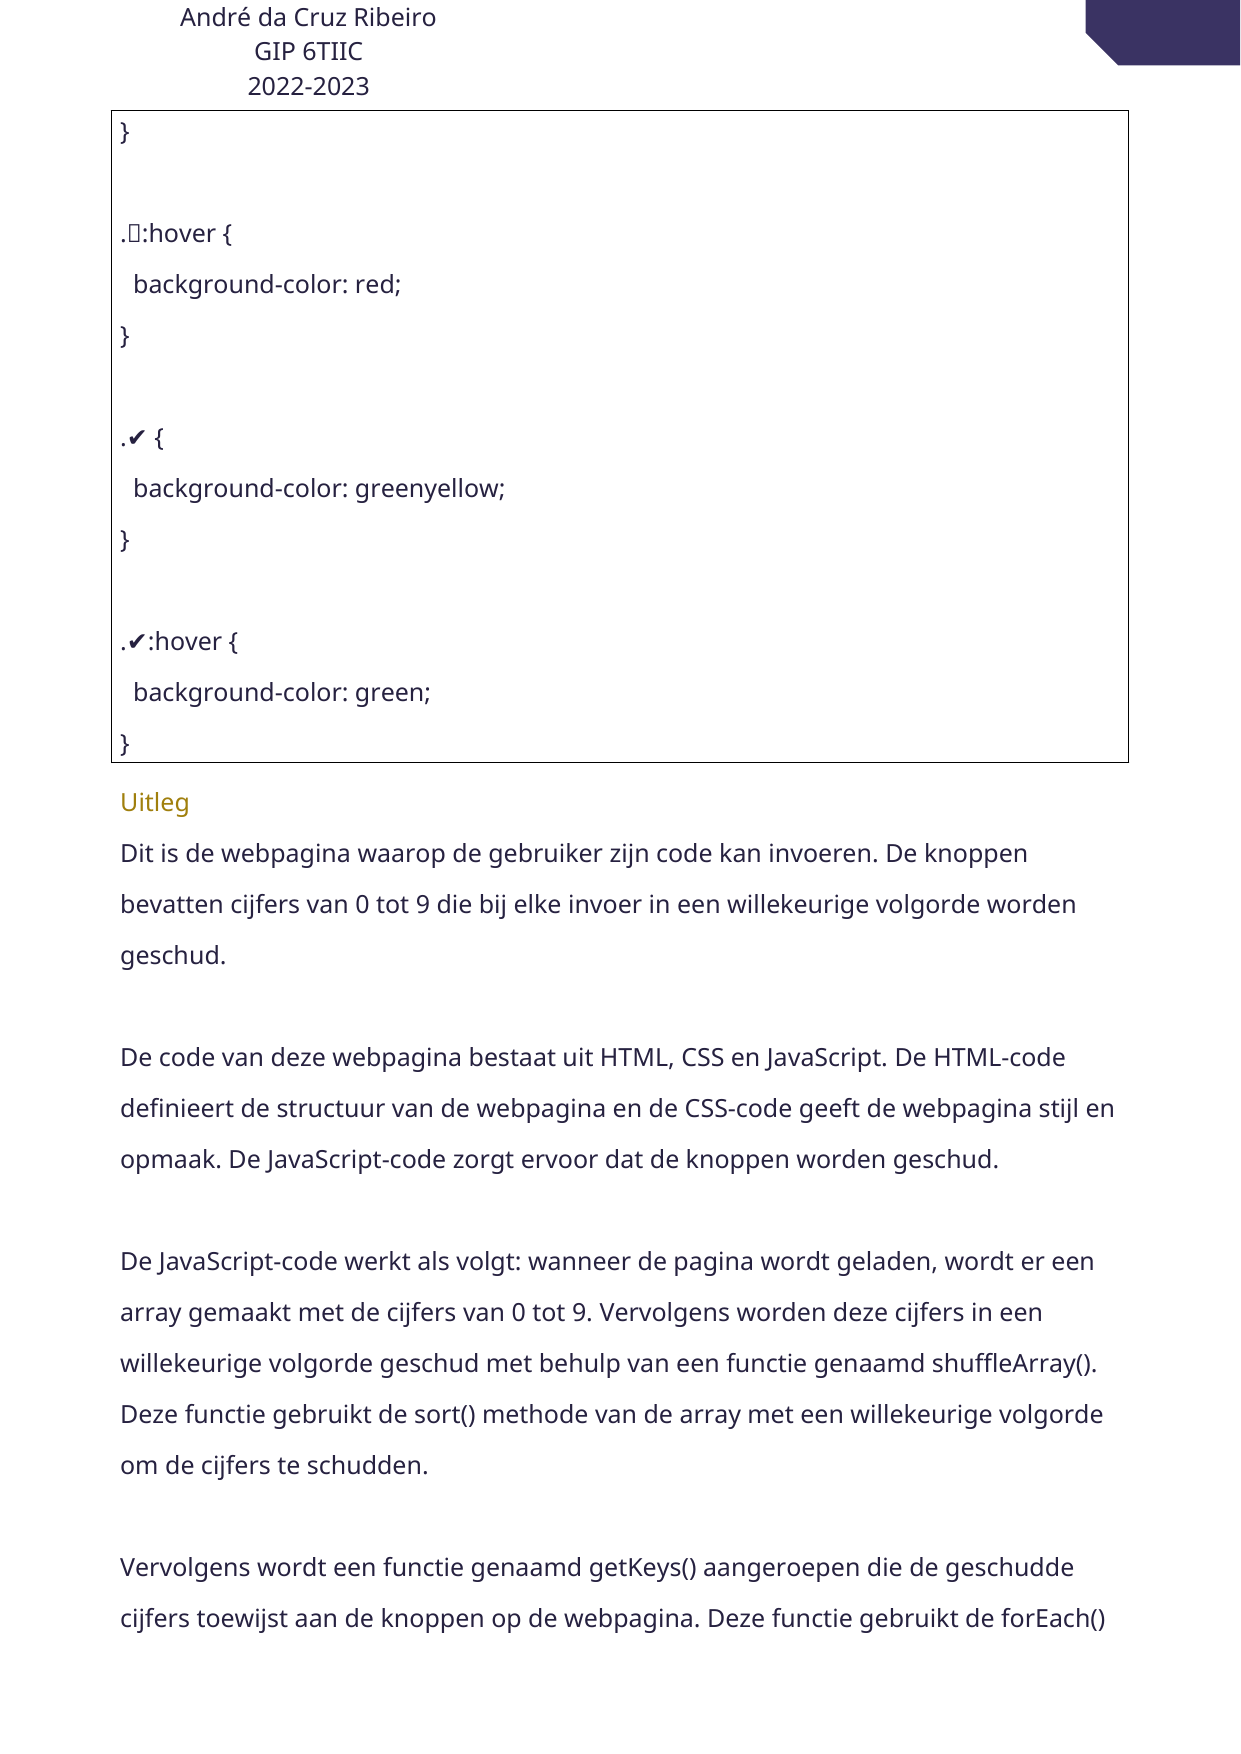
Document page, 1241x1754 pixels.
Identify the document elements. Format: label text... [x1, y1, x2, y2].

text } [112, 111, 1128, 148]
text } [112, 519, 1128, 556]
text De JavaScript-code werkt als volgt: wanneer de pagina wordt geladen, wordt er een array gemaakt met de cijfers van 0 tot 9. Vervolgens worden deze cijfers in een willekeurige volgorde geschud met behulp van een functie genaamd shuffleArray(). Deze functie gebruikt de sort() methode van de array met een willekeurige volgorde om de cijfers te schudden. [120, 1244, 1120, 1482]
text } [112, 314, 1128, 352]
text background-color: greenyellow; [112, 468, 1128, 505]
text background-color: red; [112, 263, 1128, 301]
text .✔:hover { [112, 621, 1128, 658]
text .✔ { [112, 417, 1128, 454]
subtitle Uitleg [120, 784, 1120, 818]
text Dit is de webpagina waarop de gebruiker zijn code kan invoeren. De knoppen bevatten cijfers van 0 tot 9 die bij elke invoer in een willekeurige volgorde worden geschud. [120, 835, 1120, 972]
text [120, 1550, 1120, 1635]
text } [112, 723, 1128, 762]
text .❌:hover { [112, 212, 1128, 250]
text background-color: green; [112, 672, 1128, 709]
text De code van deze webpagina bestaat uit HTML, CSS en JavaScript. De HTML-code definieert de structuur van de webpagina en de CSS-code geeft de webpagina stijl en opmaak. De JavaScript-code zorgt ervoor dat de knoppen worden geschud. [120, 1039, 1120, 1176]
